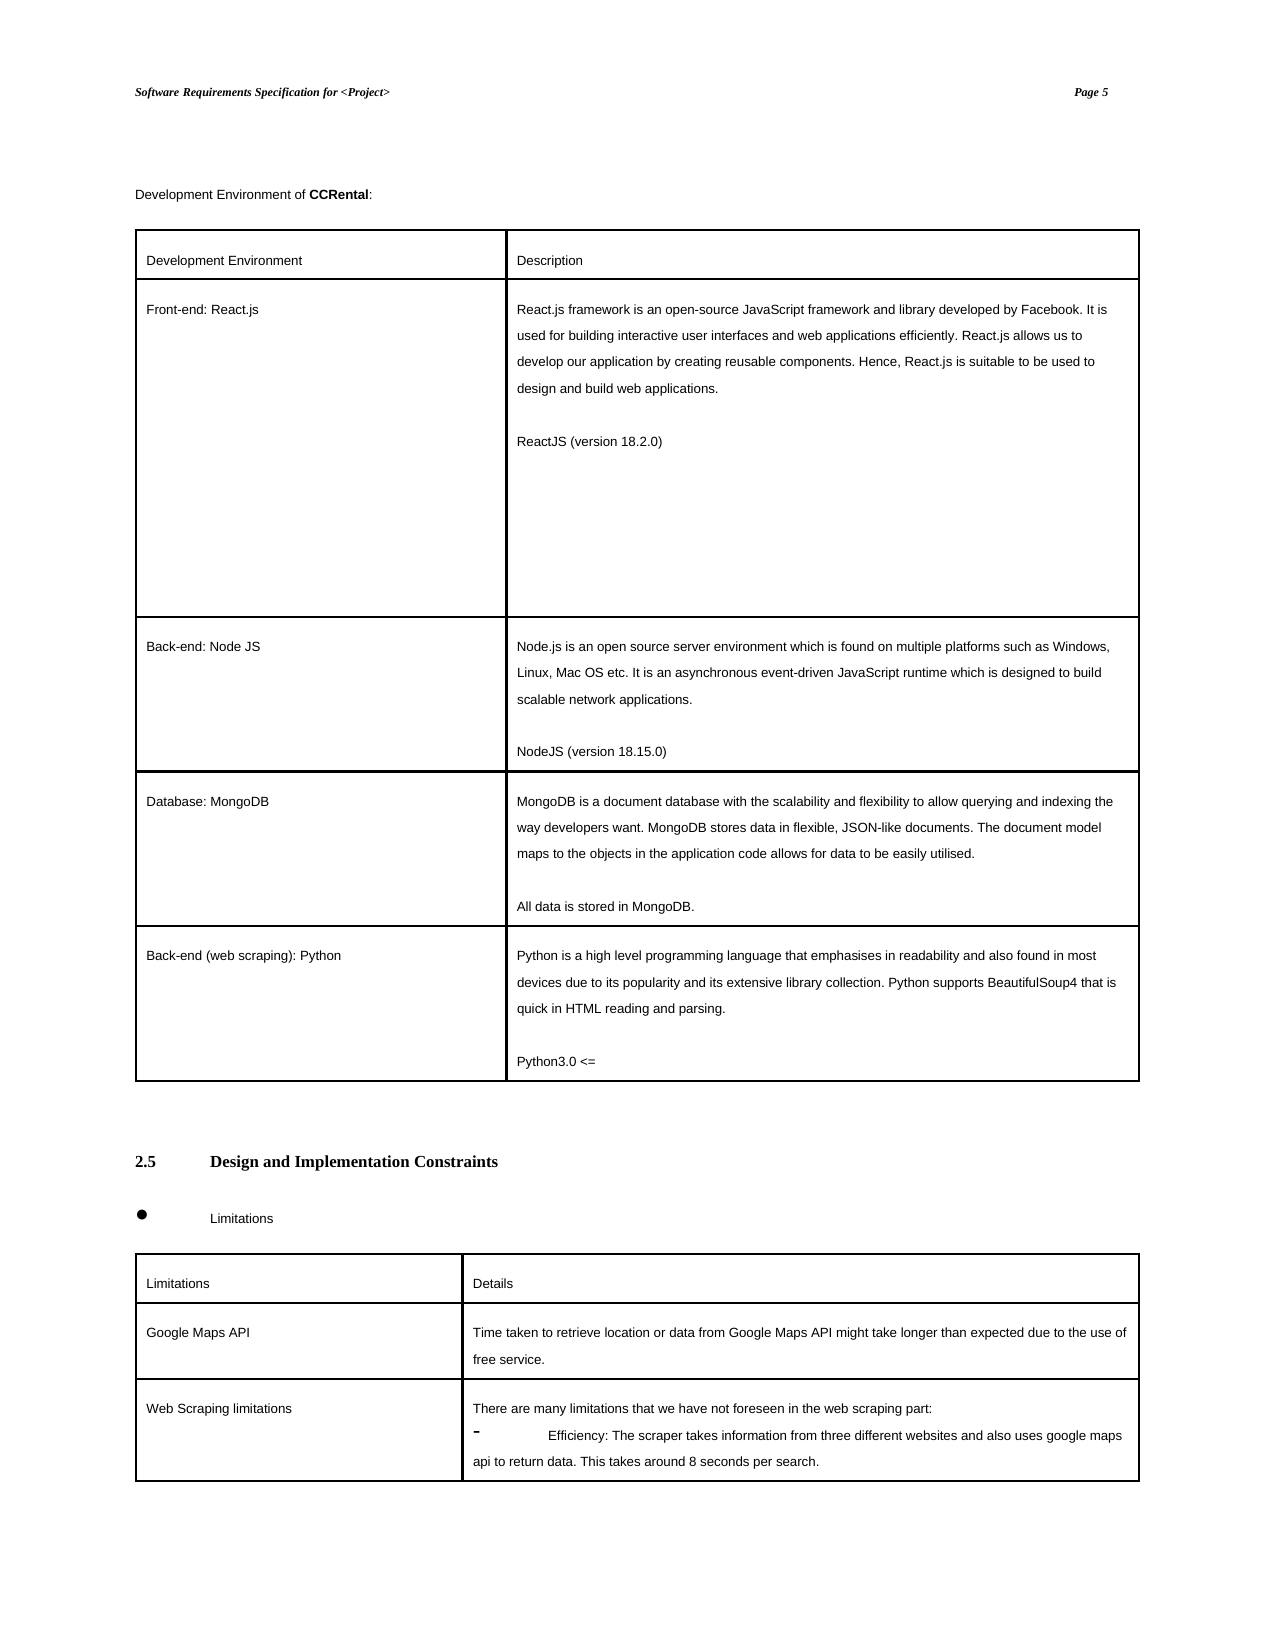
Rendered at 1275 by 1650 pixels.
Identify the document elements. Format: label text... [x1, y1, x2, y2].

table_cell Back-end: Node JS [137, 618, 505, 770]
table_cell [137, 1380, 461, 1480]
table_cell MongoDB is a document database with the scalability and flexibility to allow querying and indexing the way developers want. MongoDB stores data in flexible, JSON-like documents. The document model maps to the objects in the application code allows for data to be easily utilised. All data is stored in MongoDB. [508, 773, 1138, 925]
table_cell Google Maps API [137, 1304, 461, 1378]
table_header Description [508, 231, 1138, 278]
table_cell Database: MongoDB [137, 773, 505, 925]
table_header Details [464, 1255, 1138, 1302]
text Development Environment of CCRental: [135, 176, 1140, 203]
list Limitations [135, 1200, 1140, 1226]
table_cell Python is a high level programming language that emphasises in readability and also found in most devices due to its popularity and its extensive library collection. Python supports BeautifulSoup4 that is quick in HTML reading and parsing. Python3.0 <= [508, 927, 1138, 1080]
table_cell React.js framework is an open-source JavaScript framework and library developed by Facebook. It is used for building interactive user interfaces and web applications efficiently. React.js allows us to develop our application by creating reusable components. Hence, React.js is suitable to be used to design and build web applications. ReactJS (version 18.2.0) [508, 280, 1138, 616]
table_cell Node.js is an open source server environment which is found on multiple platforms such as Windows, Linux, Mac OS etc. It is an asynchronous event-driven JavaScript runtime which is designed to build scalable network applications. NodeJS (version 18.15.0) [508, 618, 1138, 770]
table_cell Front-end: React.js [137, 280, 505, 616]
table_cell Time taken to retrieve location or data from Google Maps API might take longer than expected due to the use of free service. [464, 1304, 1138, 1378]
table_header Limitations [137, 1255, 461, 1302]
subtitle Design and Implementation Constraints [135, 1137, 1140, 1171]
table_header Development Environment [137, 231, 505, 278]
table_cell Back-end (web scraping): Python [137, 927, 505, 1080]
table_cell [464, 1380, 1138, 1480]
